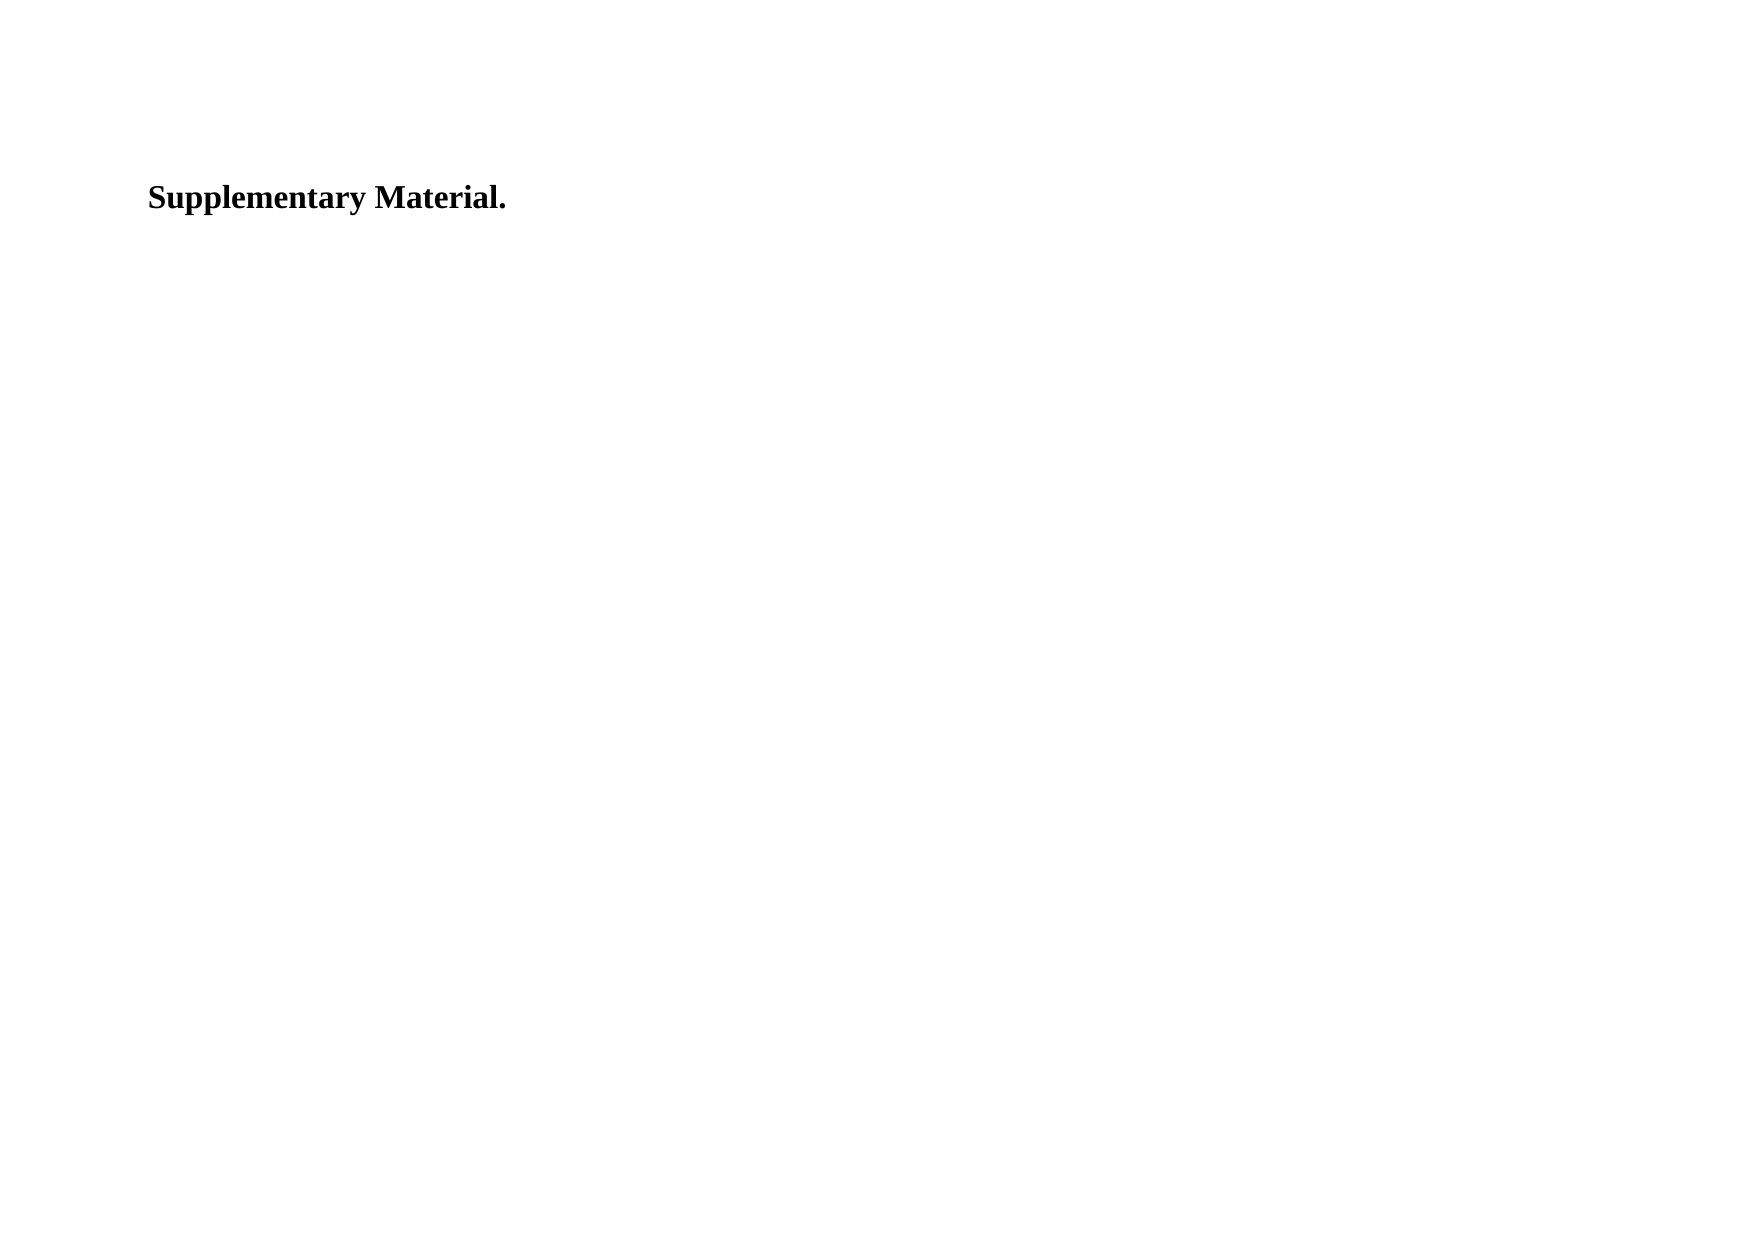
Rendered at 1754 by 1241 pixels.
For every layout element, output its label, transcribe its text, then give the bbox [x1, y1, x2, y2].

text Supplementary Material. [148, 177, 1606, 216]
